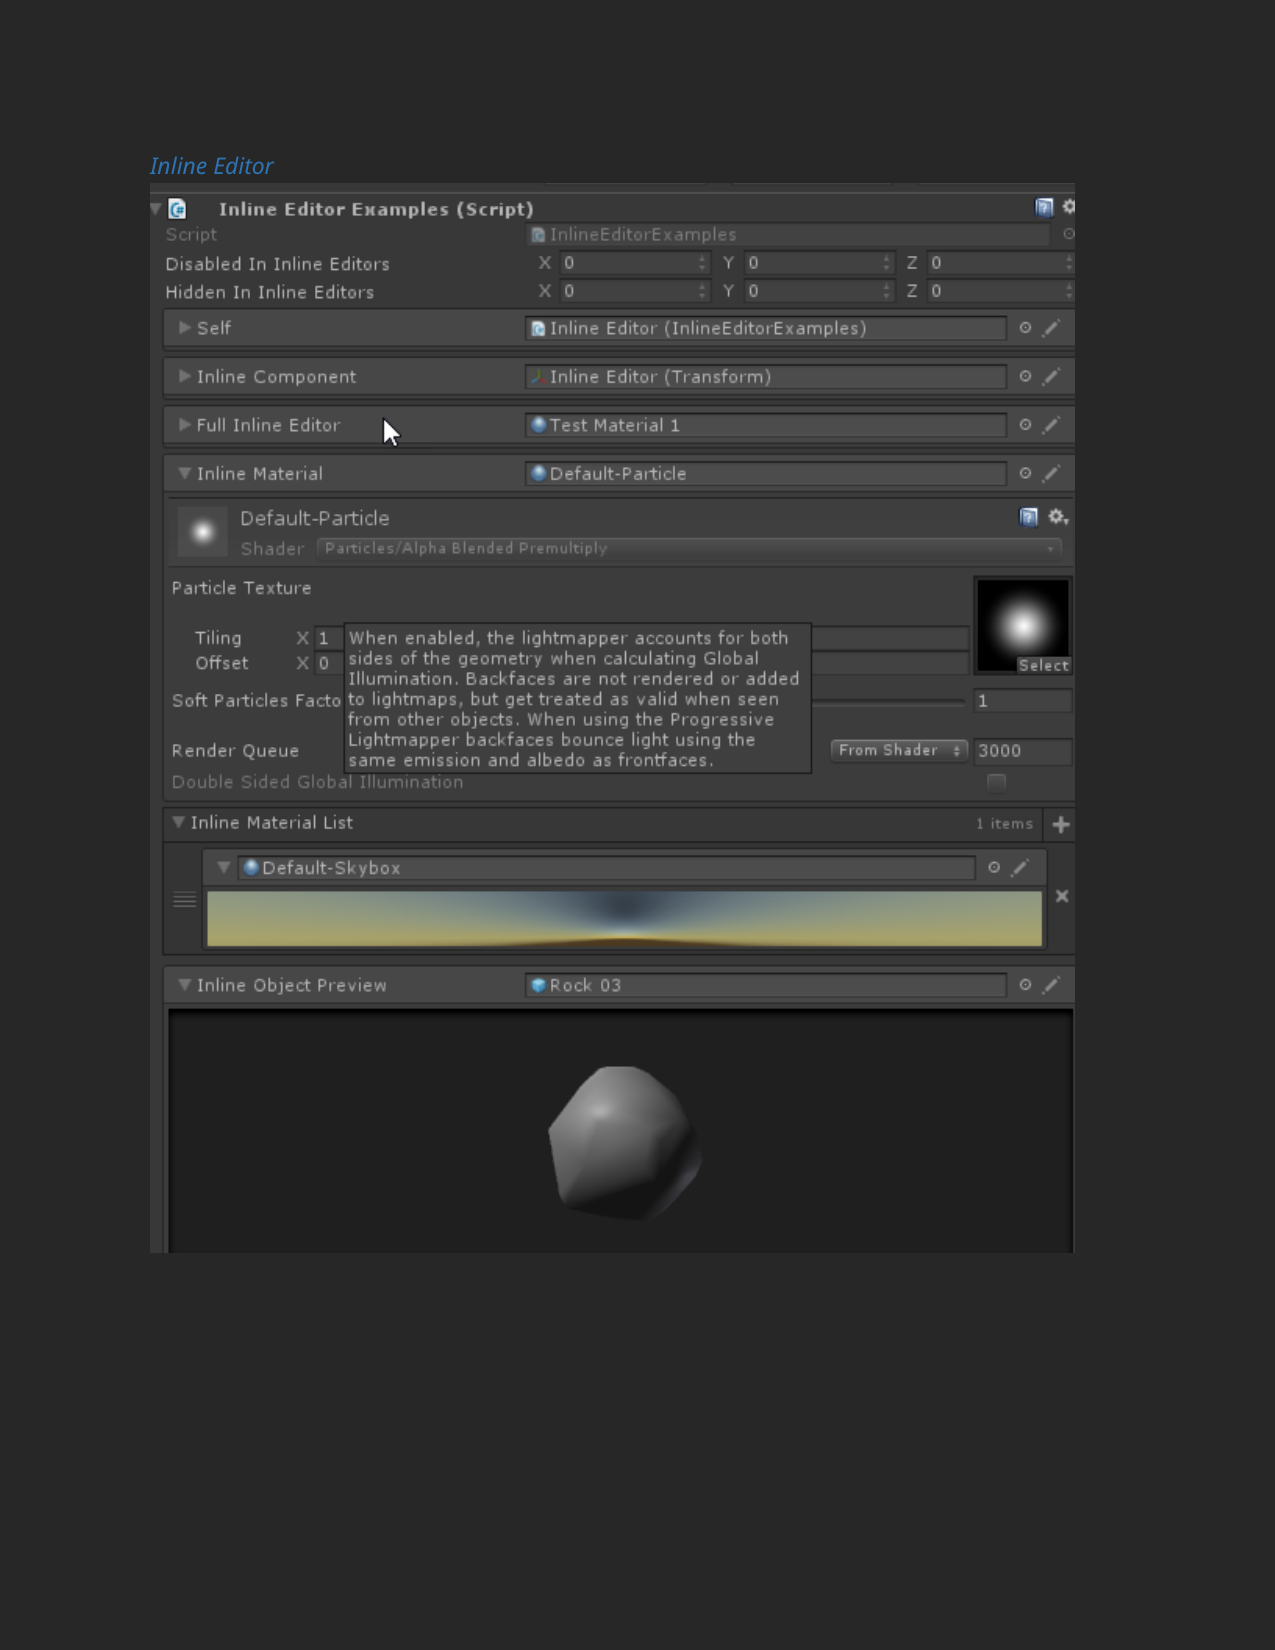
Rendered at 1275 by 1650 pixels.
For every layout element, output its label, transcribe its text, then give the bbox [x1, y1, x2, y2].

picture [150, 183, 1075, 1253]
subtitle Inline Editor [150, 150, 1125, 181]
